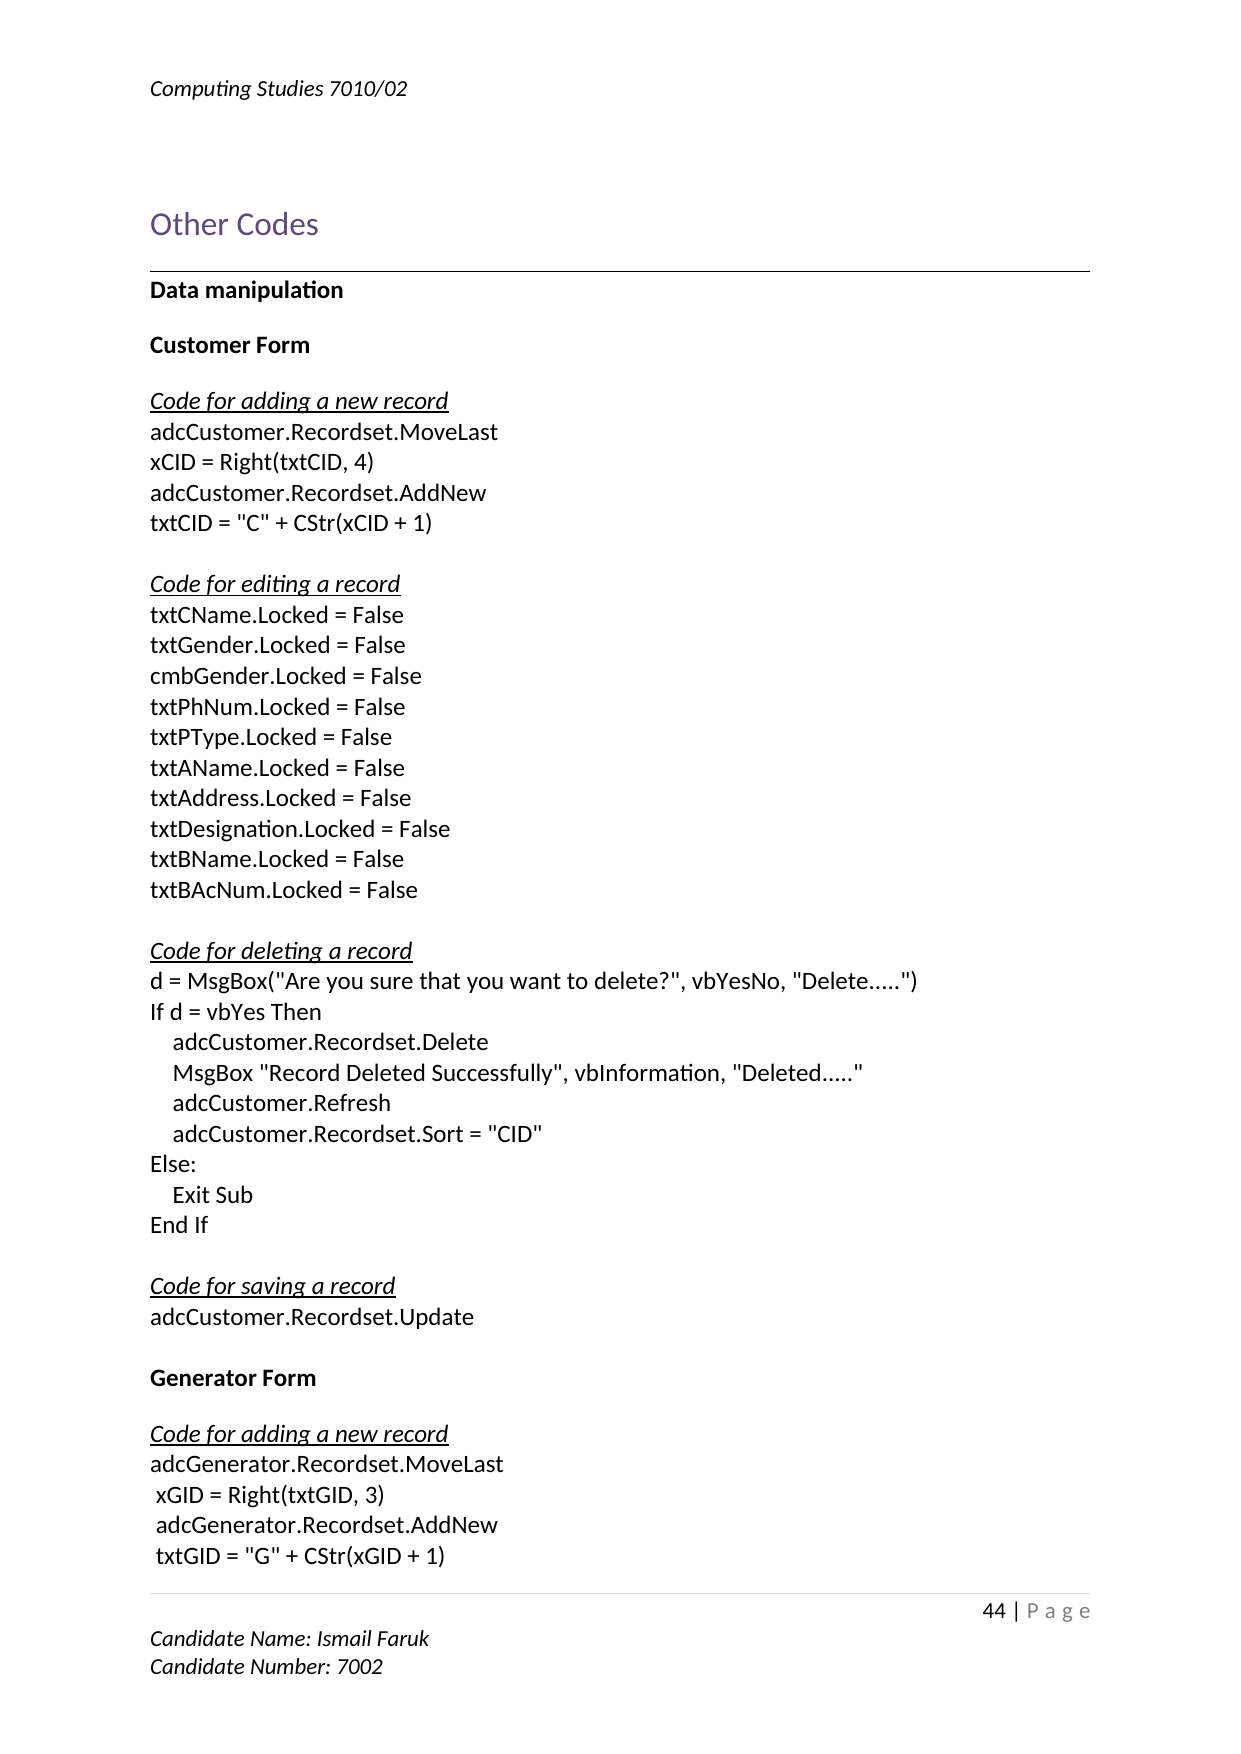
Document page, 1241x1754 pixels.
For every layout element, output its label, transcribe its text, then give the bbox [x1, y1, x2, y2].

text If d = vbYes Then [150, 996, 1090, 1026]
text adcCustomer.Recordset.AddNew [150, 477, 1090, 507]
text txtCName.Locked = False [150, 599, 1090, 629]
text Code for deleting a record [150, 935, 1090, 965]
text txtBAcNum.Locked = False [150, 874, 1090, 904]
text txtDesignation.Locked = False [150, 813, 1090, 843]
text txtAddress.Locked = False [150, 782, 1090, 813]
text adcCustomer.Recordset.Delete [150, 1026, 1090, 1057]
text txtBName.Locked = False [150, 843, 1090, 874]
text txtAName.Locked = False [150, 752, 1090, 782]
text End If [150, 1209, 1090, 1240]
text d = MsgBox("Are you sure that you want to delete?", vbYesNo, "Delete.....") [150, 965, 1090, 996]
text adcCustomer.Refresh [150, 1087, 1090, 1118]
text Code for editing a record [150, 568, 1090, 599]
text txtPhNum.Locked = False [150, 691, 1090, 721]
text adcCustomer.Recordset.Sort = "CID" [150, 1118, 1090, 1148]
text txtPType.Locked = False [150, 721, 1090, 752]
text Customer Form [150, 329, 1090, 360]
text Code for adding a new record [150, 1418, 1090, 1448]
text adcGenerator.Recordset.MoveLast [150, 1448, 1090, 1479]
text xCID = Right(txtCID, 4) [150, 446, 1090, 477]
text Code for adding a new record [150, 385, 1090, 416]
text adcCustomer.Recordset.MoveLast [150, 416, 1090, 446]
text Generator Form [150, 1362, 1090, 1393]
text Code for saving a record [150, 1271, 1090, 1301]
text txtGender.Locked = False [150, 629, 1090, 660]
text Else: [150, 1148, 1090, 1179]
text txtGID = "G" + CStr(xGID + 1) [150, 1540, 1090, 1571]
text Data manipulation [150, 272, 1090, 304]
text cmbGender.Locked = False [150, 660, 1090, 691]
text Other Codes [150, 203, 1090, 244]
text Exit Sub [150, 1179, 1090, 1209]
text MsgBox "Record Deleted Successfully", vbInformation, "Deleted....." [150, 1057, 1090, 1087]
text txtCID = "C" + CStr(xCID + 1) [150, 507, 1090, 538]
text adcCustomer.Recordset.Update [150, 1301, 1090, 1332]
text adcGenerator.Recordset.AddNew [150, 1509, 1090, 1540]
text xGID = Right(txtGID, 3) [150, 1479, 1090, 1509]
